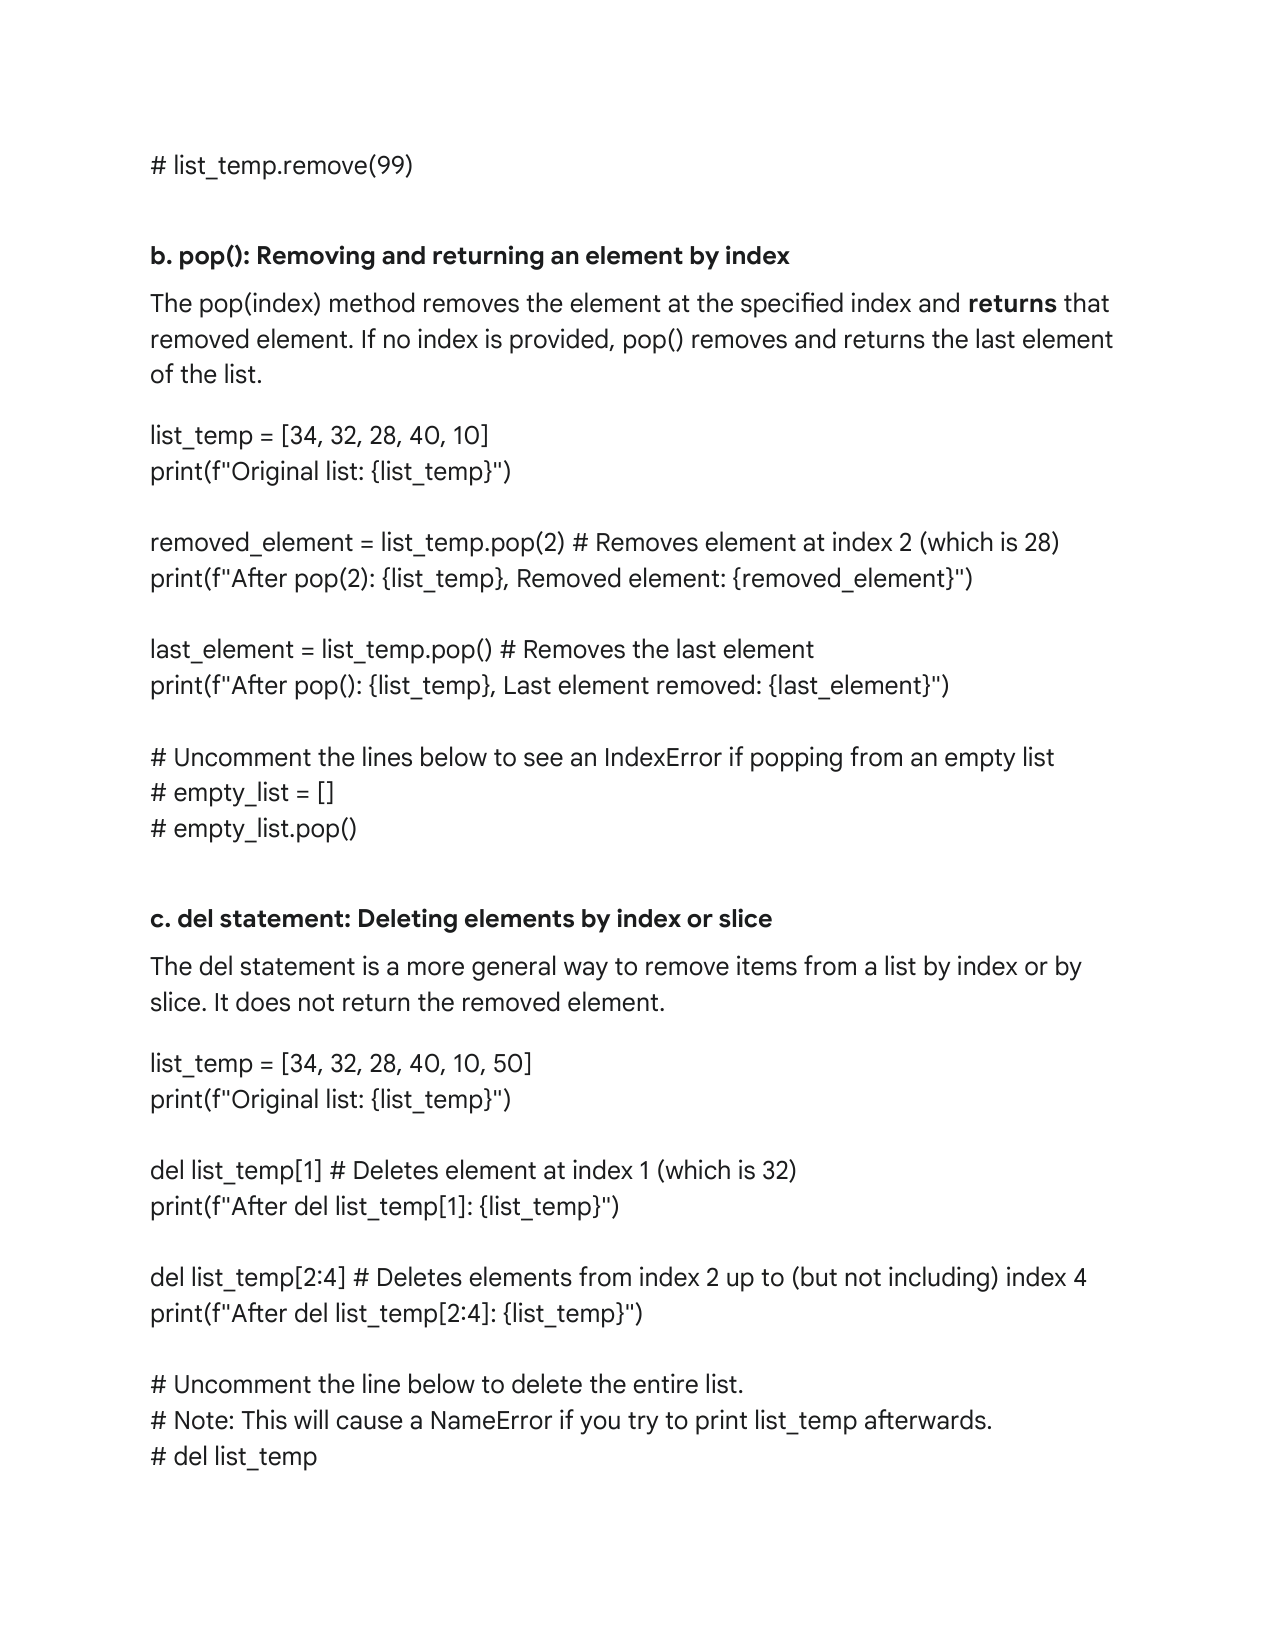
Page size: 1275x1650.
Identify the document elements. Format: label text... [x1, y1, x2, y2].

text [150, 150, 1125, 211]
text list_temp = [34, 32, 28, 40, 10] print(f"Original list: {list_temp}") removed_element = list_temp.pop(2) # Removes element at index 2 (which is 28) print(f"After pop(2): {list_temp}, Removed element: {removed_element}") last_element = list_temp.pop() # Removes the last element print(f"After pop(): {list_temp}, Last element removed: {last_element}") # Uncomment the lines below to see an IndexError if popping from an empty list # empty_list = [] # empty_list.pop() [150, 420, 1125, 875]
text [150, 1048, 1125, 1472]
text The pop(index) method removes the element at the specified index and returns that removed element. If no index is provided, pop() removes and returns the last element of the list. [150, 288, 1125, 391]
subtitle b. pop(): Removing and returning an element by index [150, 240, 1125, 271]
text The del statement is a more general way to remove items from a list by index or by slice. It does not return the removed element. [150, 952, 1125, 1019]
subtitle c. del statement: Deleting elements by index or slice [150, 903, 1125, 935]
